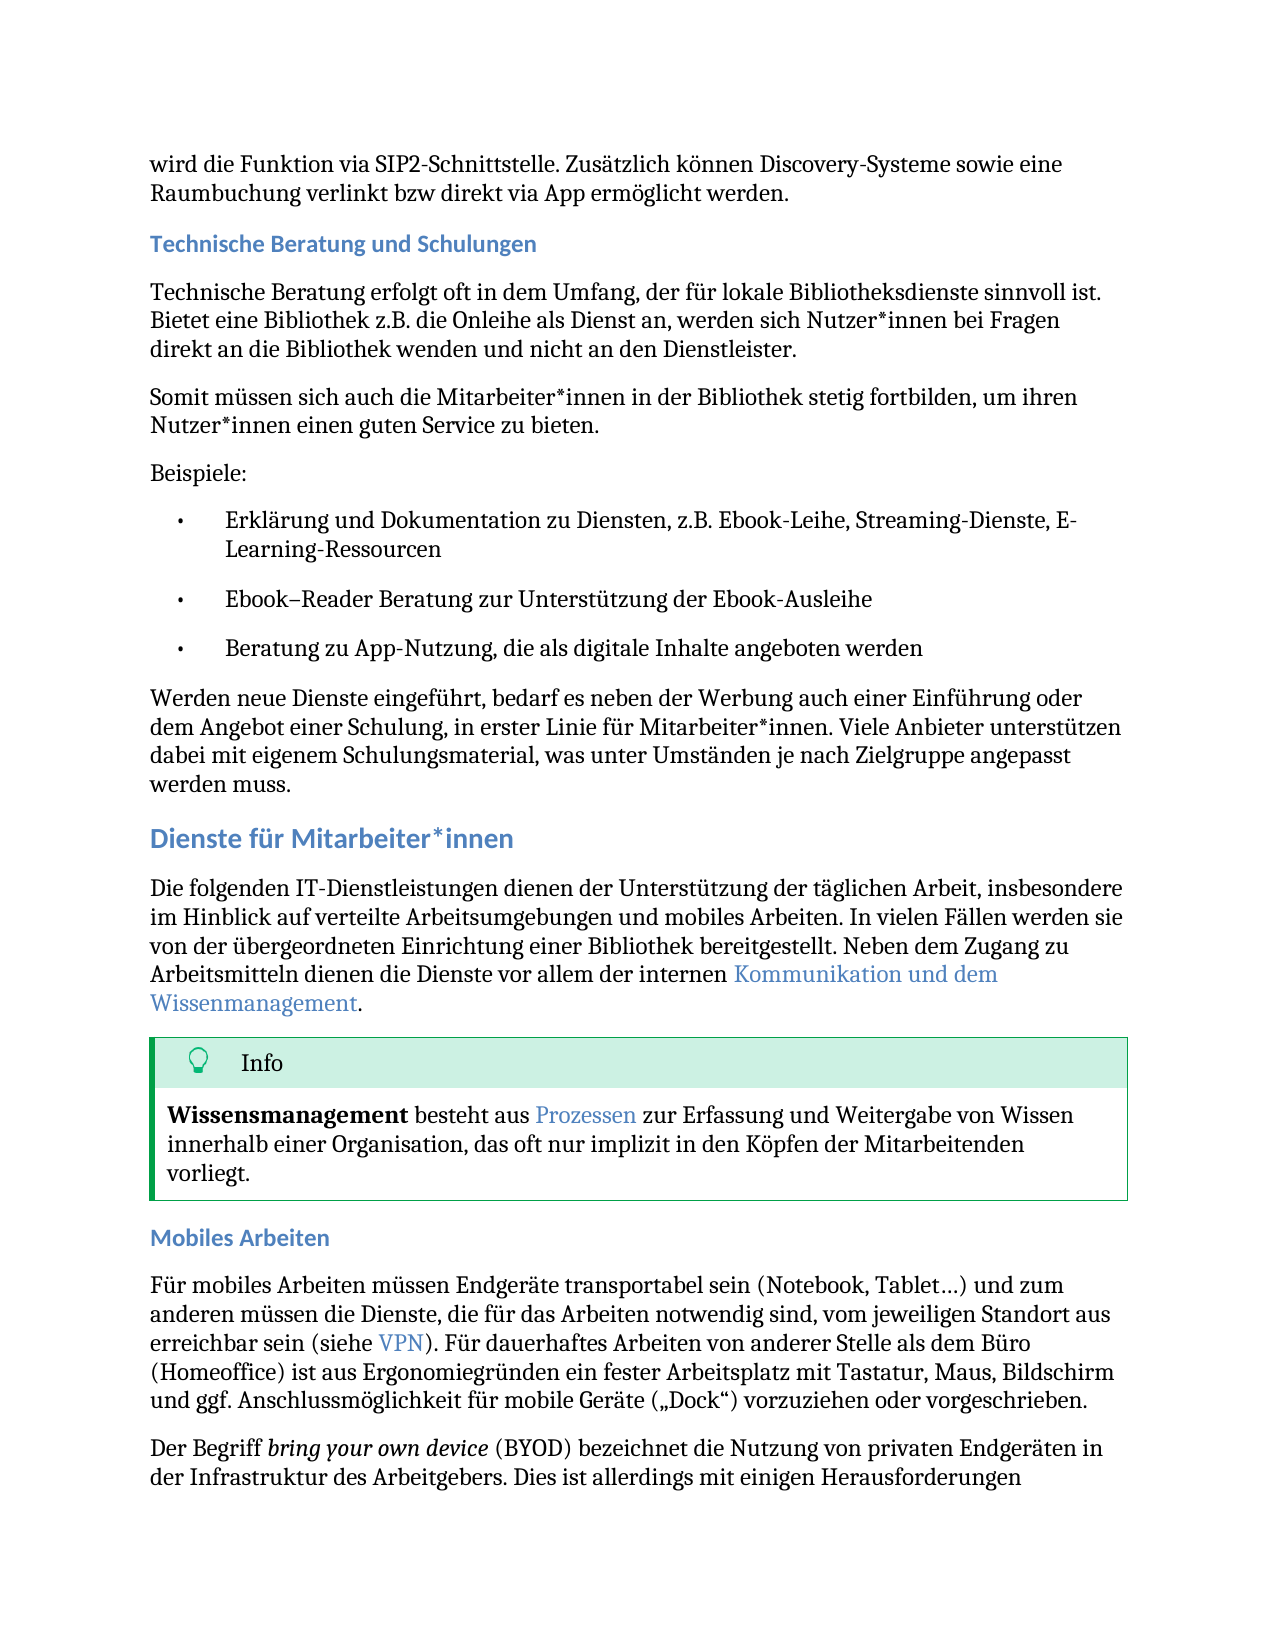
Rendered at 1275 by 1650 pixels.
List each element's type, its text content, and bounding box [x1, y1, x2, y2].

text Beispiele: [150, 459, 1125, 488]
list Ebook–Reader Beratung zur Unterstützung der Ebook-Ausleihe [175, 585, 1125, 613]
text Somit müssen sich auch die Mitarbeiter*innen in der Bibliothek stetig fortbilden, um ihren Nutzer*innen einen guten Service zu bieten. [150, 383, 1125, 440]
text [150, 150, 1125, 207]
table_cell Wissensmanagement besteht aus Prozessen zur Erfassung und Weitergabe von Wissen innerhalb einer Organisation, das oft nur implizit in den Köpfen der Mitarbeitenden vorliegt. [155, 1088, 1127, 1200]
table_header Info [155, 1038, 1127, 1088]
subtitle Mobiles Arbeiten [150, 1222, 1125, 1252]
list Beratung zu App-Nutzung, die als digitale Inhalte angeboten werden [175, 634, 1125, 663]
subtitle Technische Beratung und Schulungen [150, 228, 1125, 259]
list Erklärung und Dokumentation zu Diensten, z.B. Ebook-Leihe, Streaming-Dienste, E-Learning-Ressourcen [175, 506, 1125, 564]
text Die folgenden IT-Dienstleistungen dienen der Unterstützung der täglichen Arbeit, insbesondere im Hinblick auf verteilte Arbeitsumgebungen und mobiles Arbeiten. In vielen Fällen werden sie von der übergeordneten Einrichtung einer Bibliothek bereitgestellt. Neben dem Zugang zu Arbeitsmitteln dienen die Dienste vor allem der internen Kommunikation und dem Wissenmanagement. [150, 874, 1125, 1018]
text Werden neue Dienste eingeführt, bedarf es neben der Werbung auch einer Einführung oder dem Angebot einer Schulung, in erster Linie für Mitarbeiter*innen. Viele Anbieter unterstützen dabei mit eigenem Schulungsmaterial, was unter Umständen je nach Zielgruppe angepasst werden muss. [150, 684, 1125, 799]
subtitle Dienste für Mitarbeiter*innen [150, 820, 1125, 855]
text Für mobiles Arbeiten müssen Endgeräte transportabel sein (Notebook, Tablet…) und zum anderen müssen die Dienste, die für das Arbeiten notwendig sind, vom jeweiligen Standort aus erreichbar sein (siehe VPN). Für dauerhaftes Arbeiten von anderer Stelle als dem Büro (Homeoffice) ist aus Ergonomiegründen ein fester Arbeitsplatz mit Tastatur, Maus, Bildschirm und ggf. Anschlussmöglichkeit für mobile Geräte („Dock“) vorzuziehen oder vorgeschrieben. [150, 1271, 1125, 1415]
text Technische Beratung erfolgt oft in dem Umfang, der für lokale Bibliotheksdienste sinnvoll ist. Bietet eine Bibliothek z.B. die Onleihe als Dienst an, werden sich Nutzer*innen bei Fragen direkt an die Bibliothek wenden und nicht an den Dienstleister. [150, 278, 1125, 364]
picture [186, 1047, 211, 1073]
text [150, 1434, 1125, 1491]
